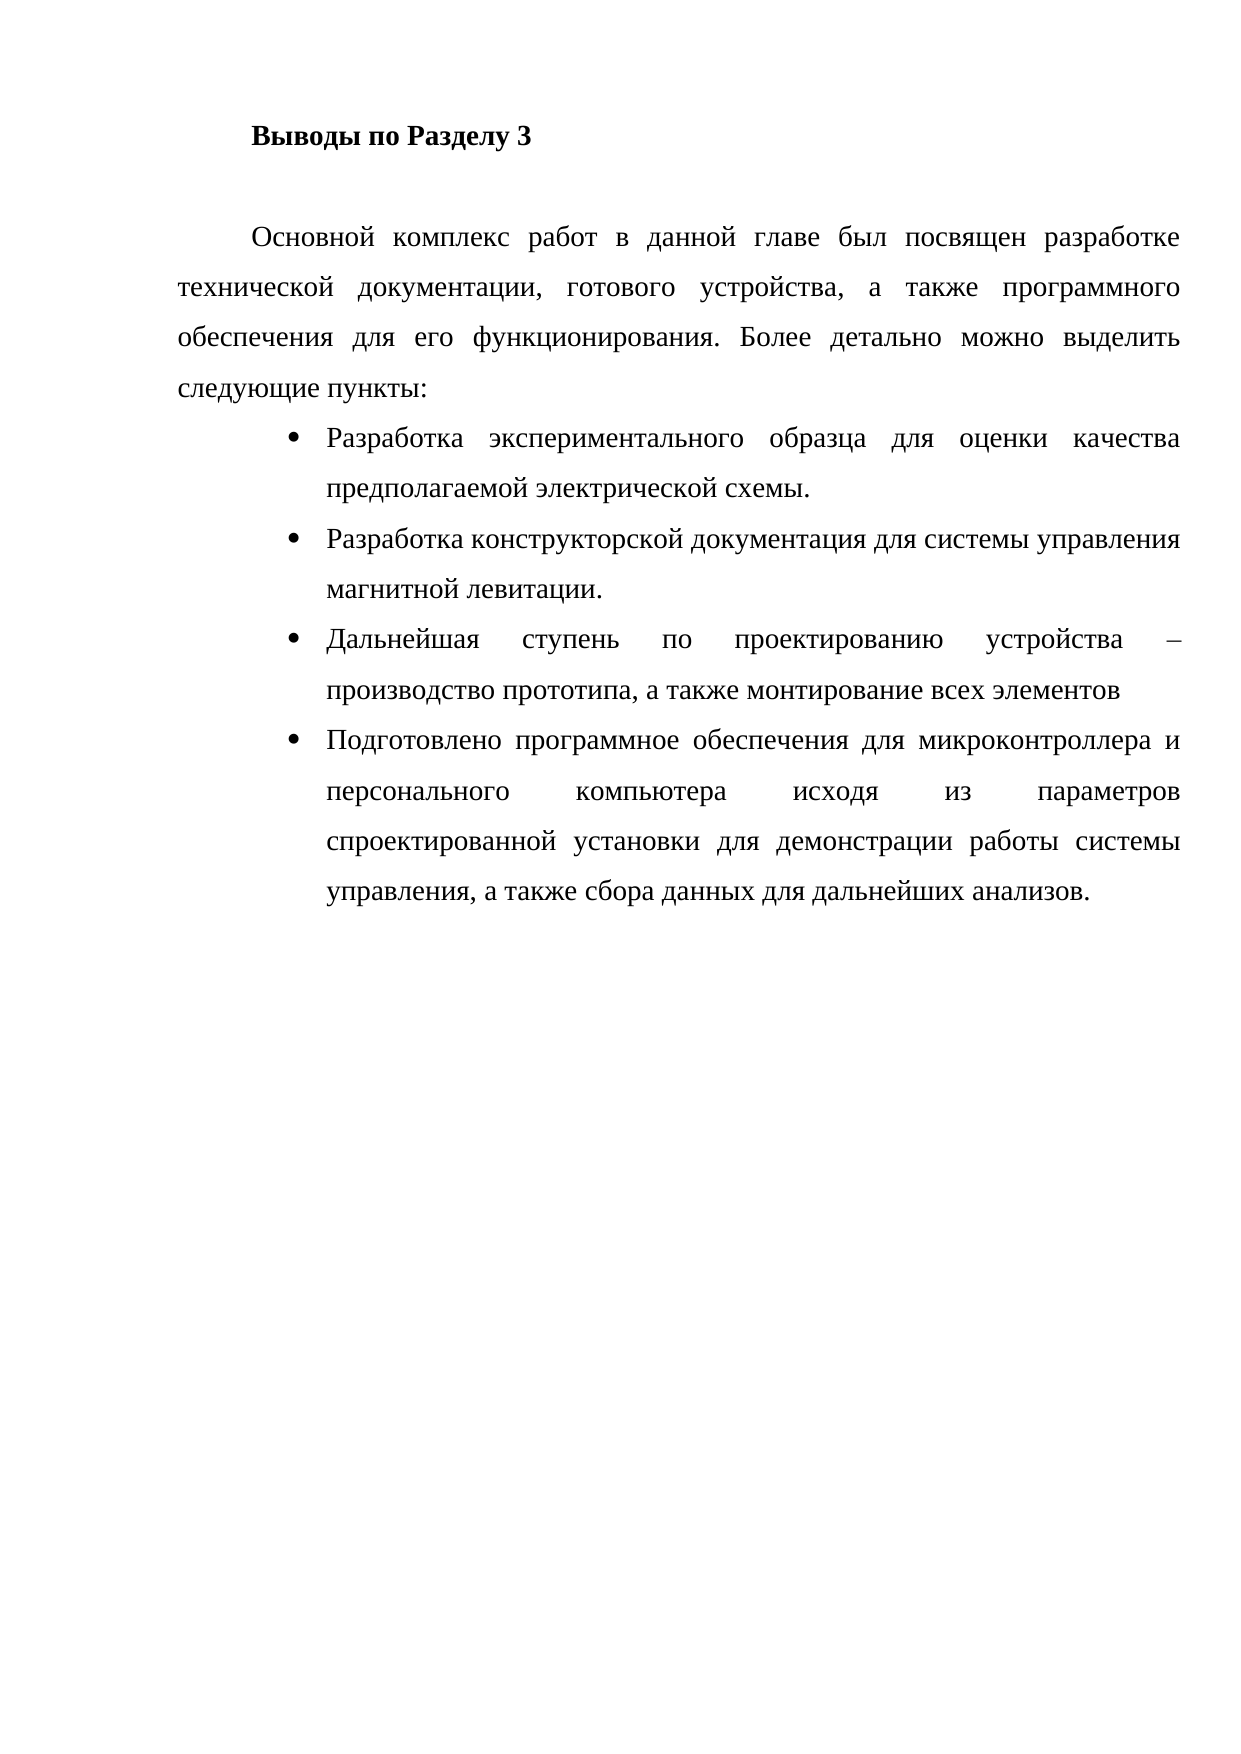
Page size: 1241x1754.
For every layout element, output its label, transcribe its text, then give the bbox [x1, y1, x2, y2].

list Разработка конструкторской документация для системы управления магнитной левитации. [288, 521, 1181, 605]
list Разработка экспериментального образца для оценки качества предполагаемой электрической схемы. [288, 420, 1181, 504]
list Подготовлено программное обеспечения для микроконтроллера и персонального компьютера исходя из параметров спроектированной установки для демонстрации работы системы управления, а также сбора данных для дальнейших анализов. [288, 722, 1181, 907]
list Дальнейшая ступень по проектированию устройства – производство прототипа, а также монтирование всех элементов [288, 621, 1181, 705]
text Основной комплекс работ в данной главе был посвящен разработке технической документации, готового устройства, а также программного обеспечения для его функционирования. Более детально можно выделить следующие пункты: [177, 219, 1181, 403]
text Выводы по Разделу 3 [177, 118, 1181, 152]
